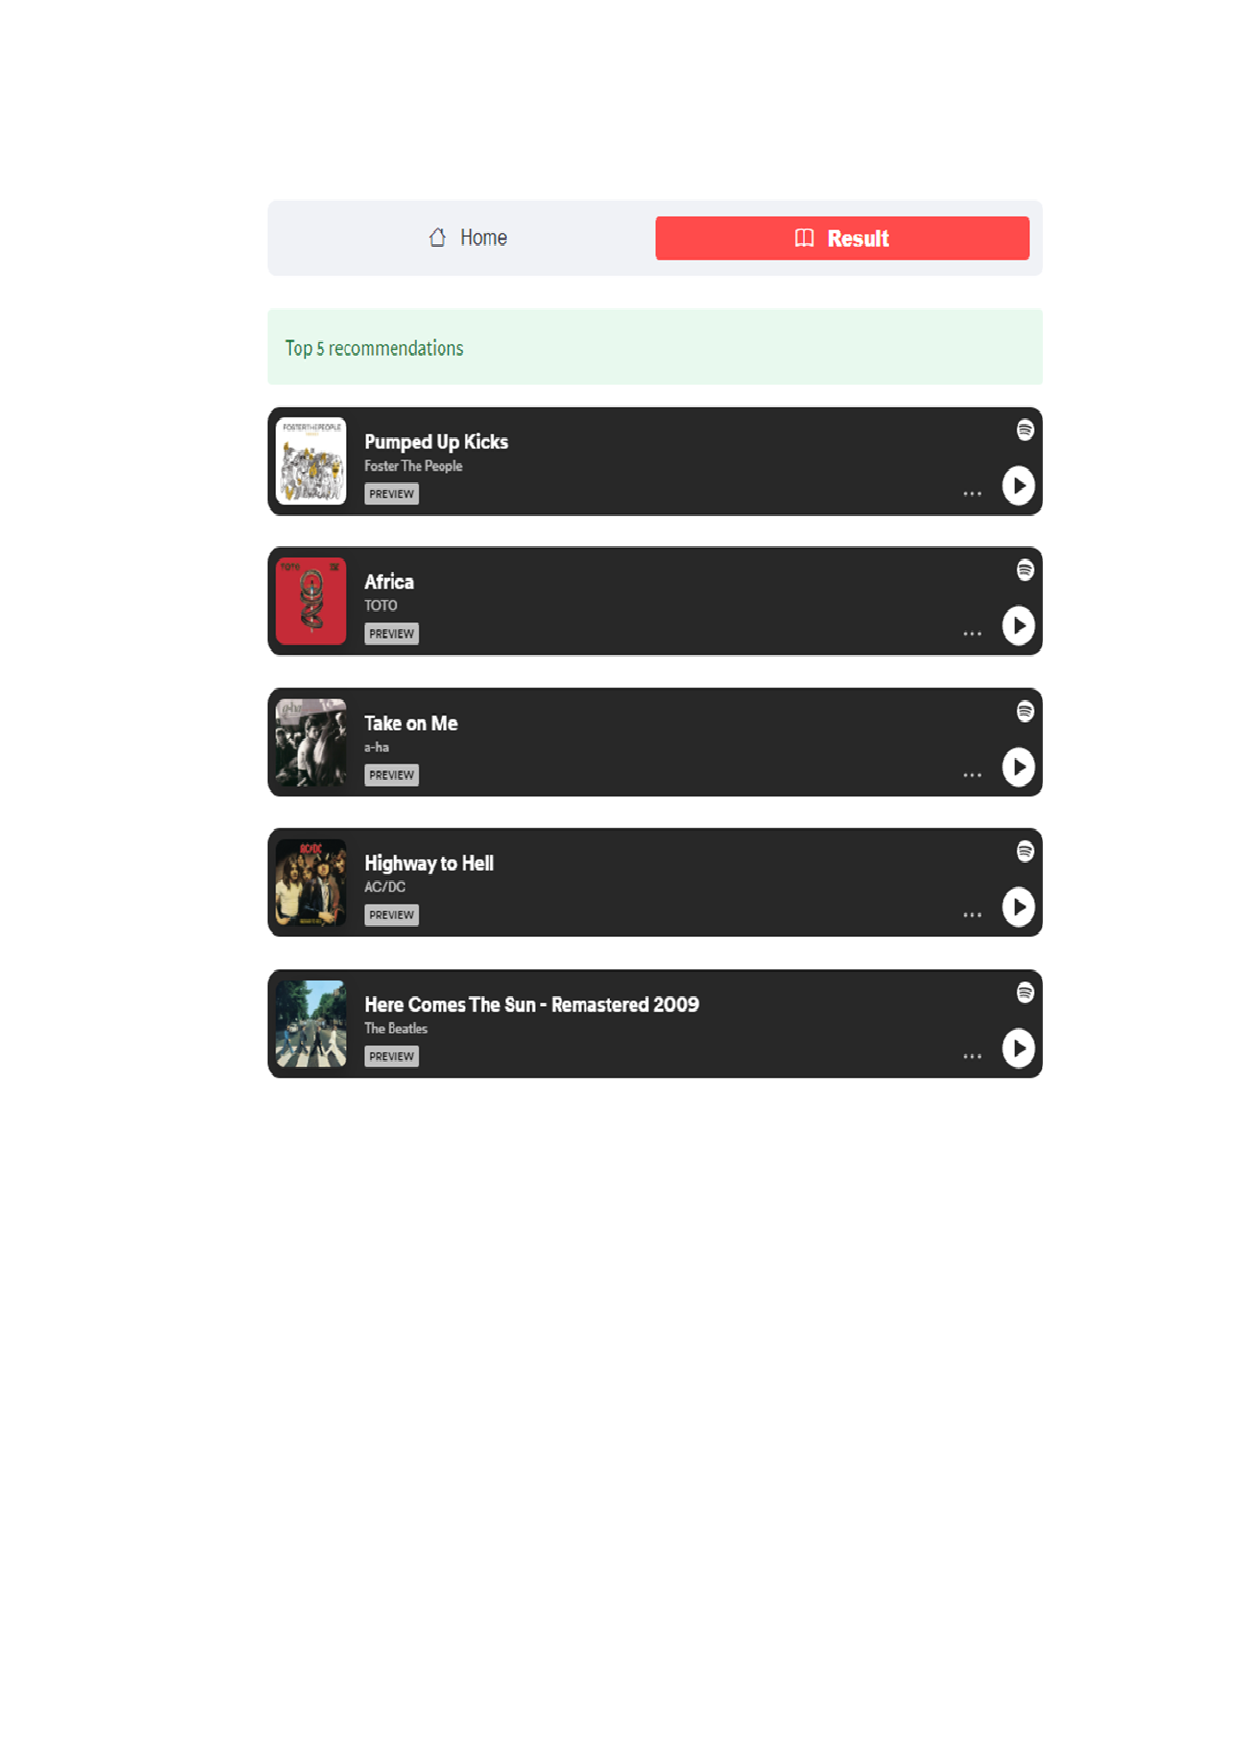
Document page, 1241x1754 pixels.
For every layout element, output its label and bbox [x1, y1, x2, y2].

picture [225, 150, 1091, 1197]
